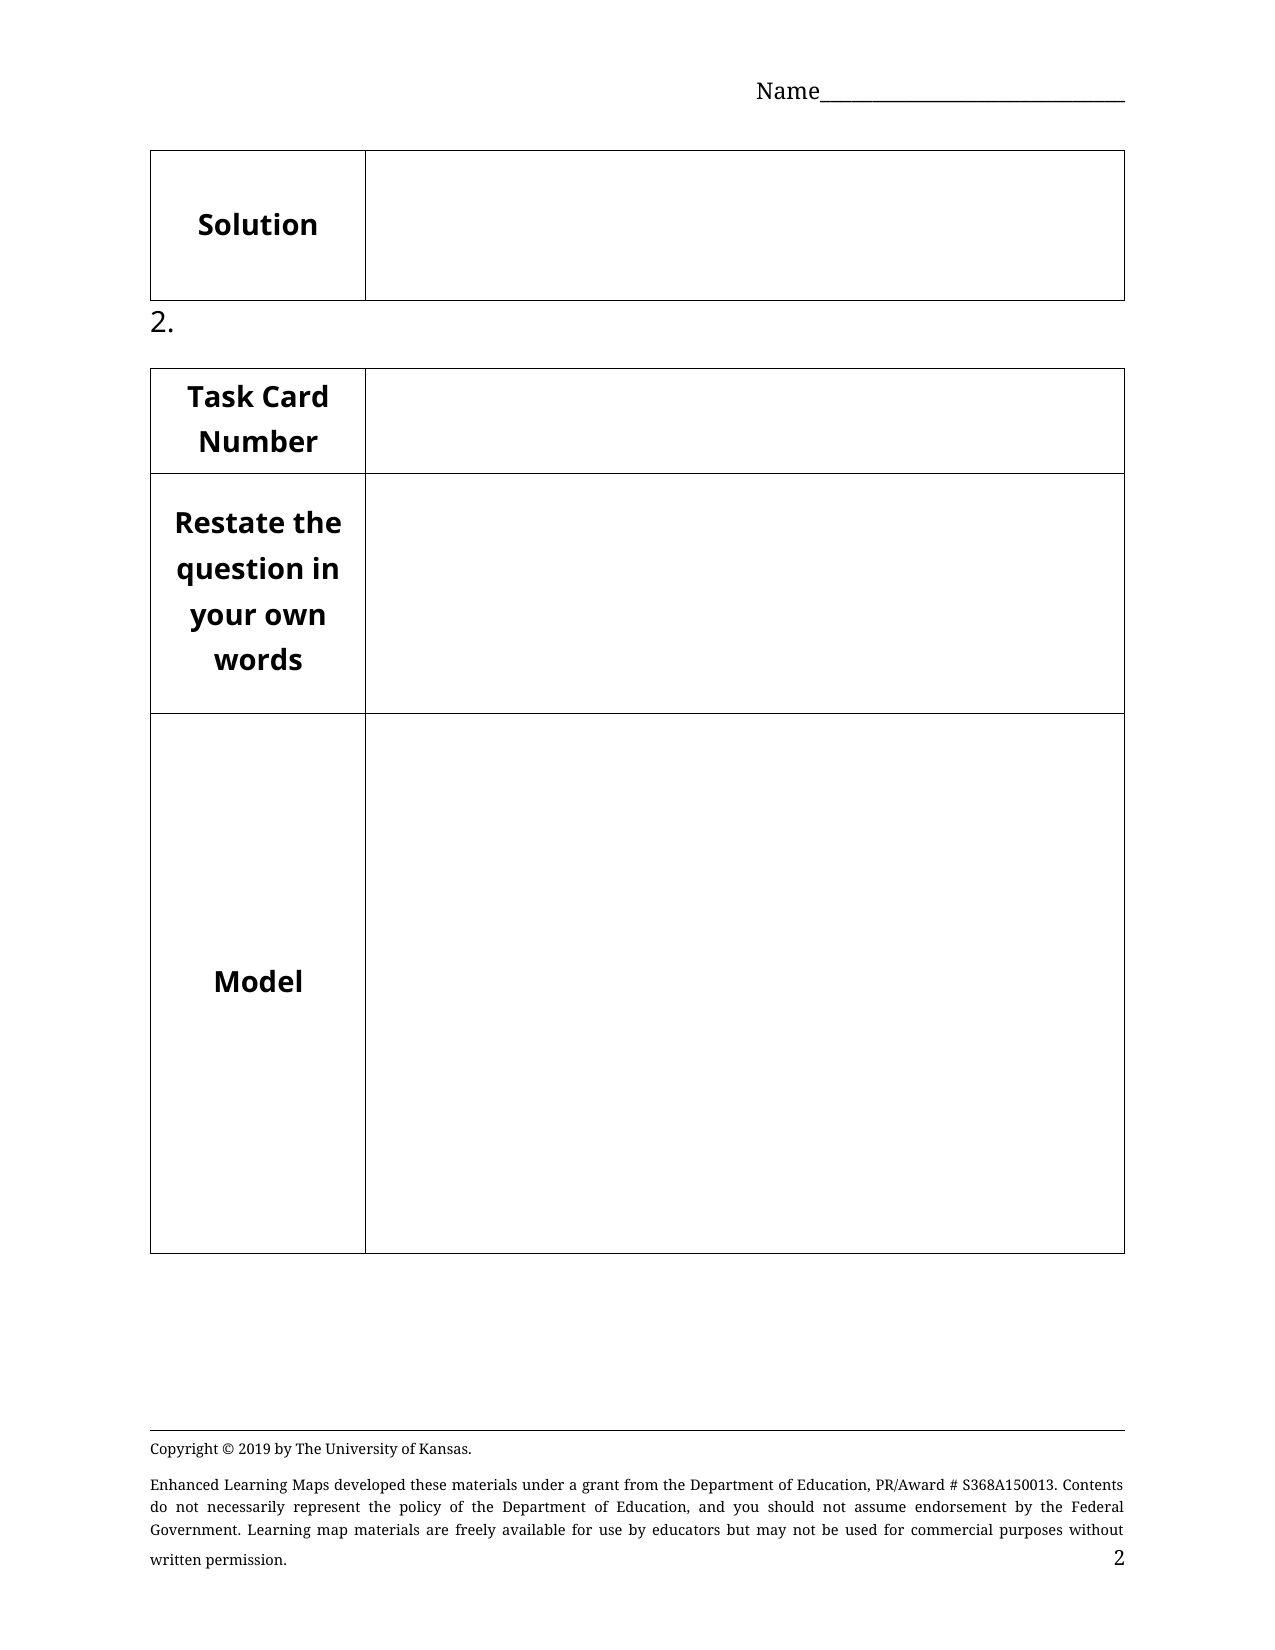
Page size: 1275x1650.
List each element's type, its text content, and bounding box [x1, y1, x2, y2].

table_cell Solution [151, 151, 365, 300]
table_header [366, 369, 1124, 472]
text 2. [150, 301, 1125, 341]
table_cell [366, 714, 1124, 1252]
table_cell [366, 474, 1124, 712]
table_cell Restate the question in your own words [151, 474, 365, 712]
table_cell Model [151, 714, 365, 1252]
table_cell [366, 151, 1124, 300]
table_header Task Card Number [151, 369, 365, 472]
